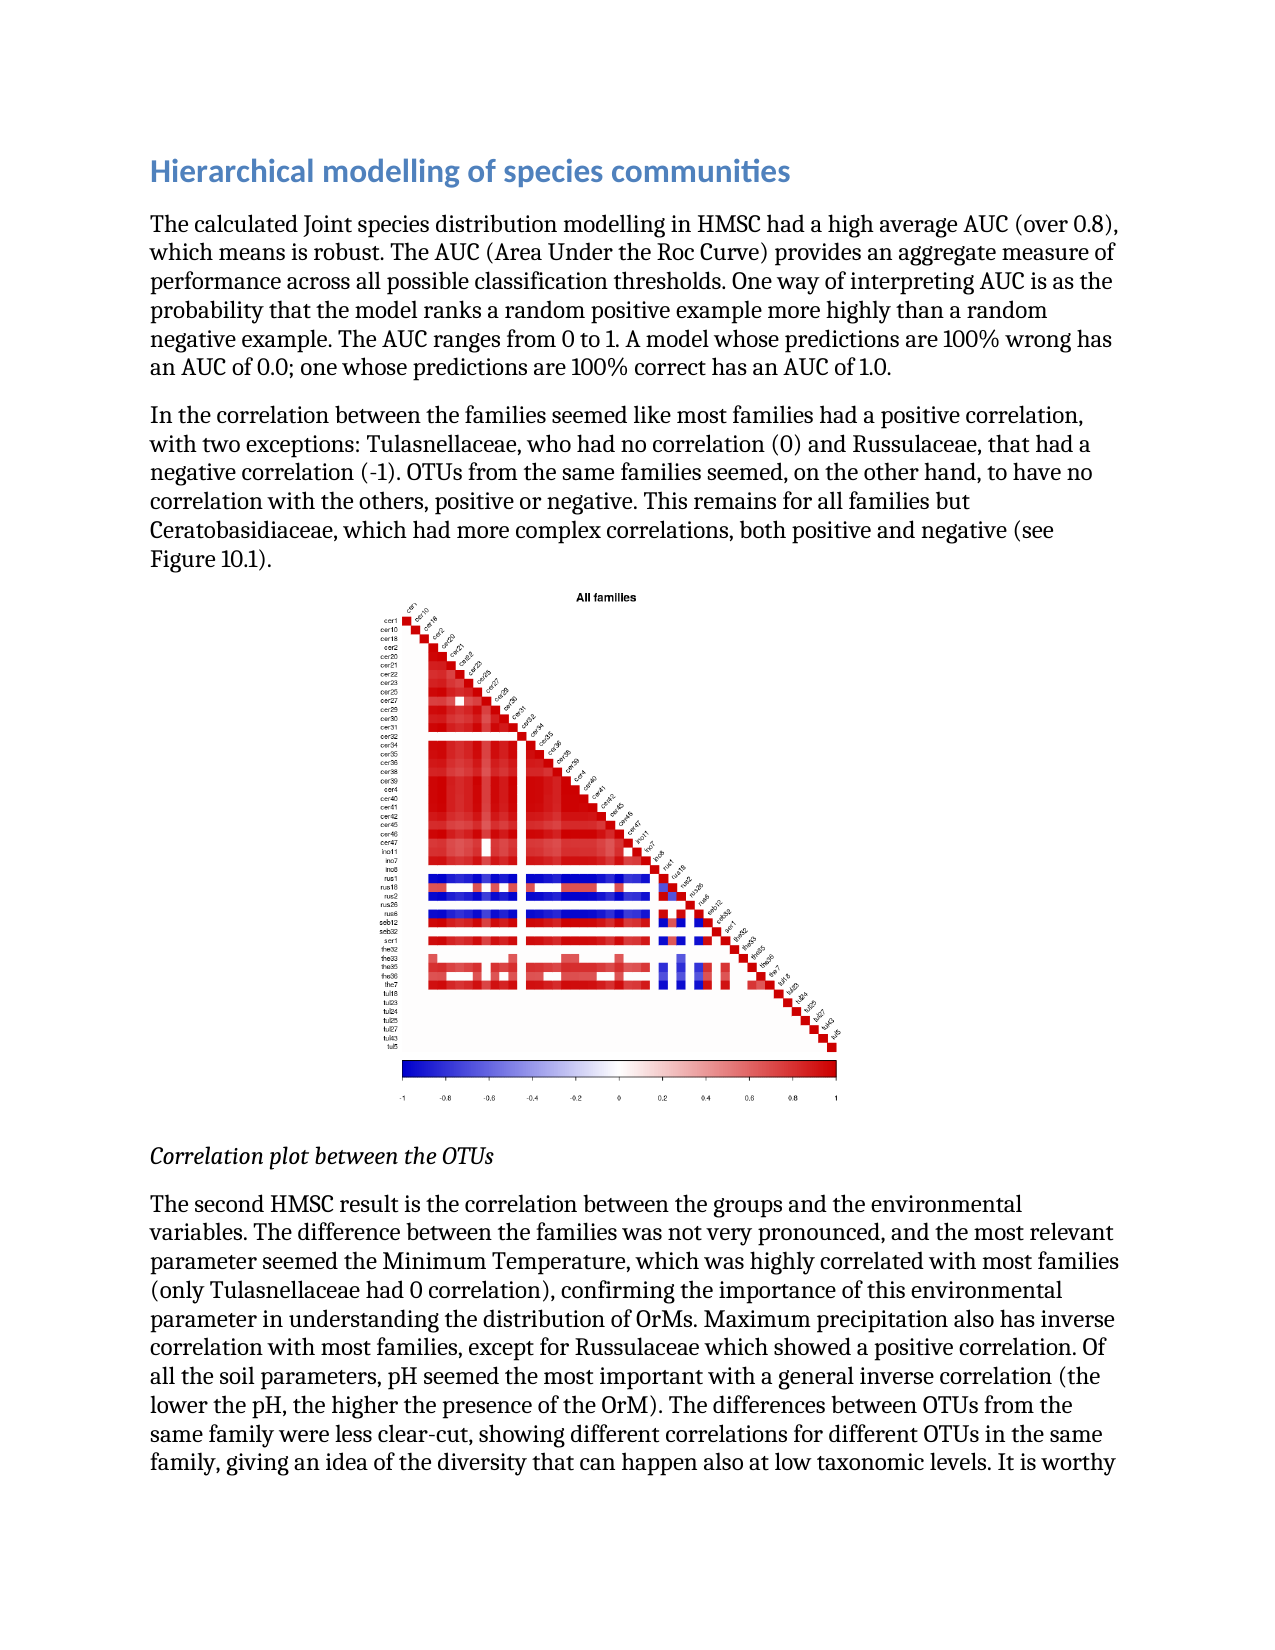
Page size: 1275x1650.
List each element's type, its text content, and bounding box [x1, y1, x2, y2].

subtitle Hierarchical modelling of species communities [150, 150, 1125, 191]
picture [168, 592, 1044, 1122]
text Correlation plot between the OTUs [150, 1142, 1125, 1171]
text The calculated Joint species distribution modelling in HMSC had a high average AUC (over 0.8), which means is robust. The AUC (Area Under the Roc Curve) provides an aggregate measure of performance across all possible classification thresholds. One way of interpreting AUC is as the probability that the model ranks a random positive example more highly than a random negative example. The AUC ranges from 0 to 1. A model whose predictions are 100% wrong has an AUC of 0.0; one whose predictions are 100% correct has an AUC of 1.0. [150, 209, 1125, 382]
text In the correlation between the families seemed like most families had a positive correlation, with two exceptions: Tulasnellaceae, who had no correlation (0) and Russulaceae, that had a negative correlation (-1). OTUs from the same families seemed, on the other hand, to have no correlation with the others, positive or negative. This remains for all families but Ceratobasidiaceae, which had more complex correlations, both positive and negative (see Figure 10.1). [150, 401, 1125, 573]
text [150, 1189, 1125, 1477]
